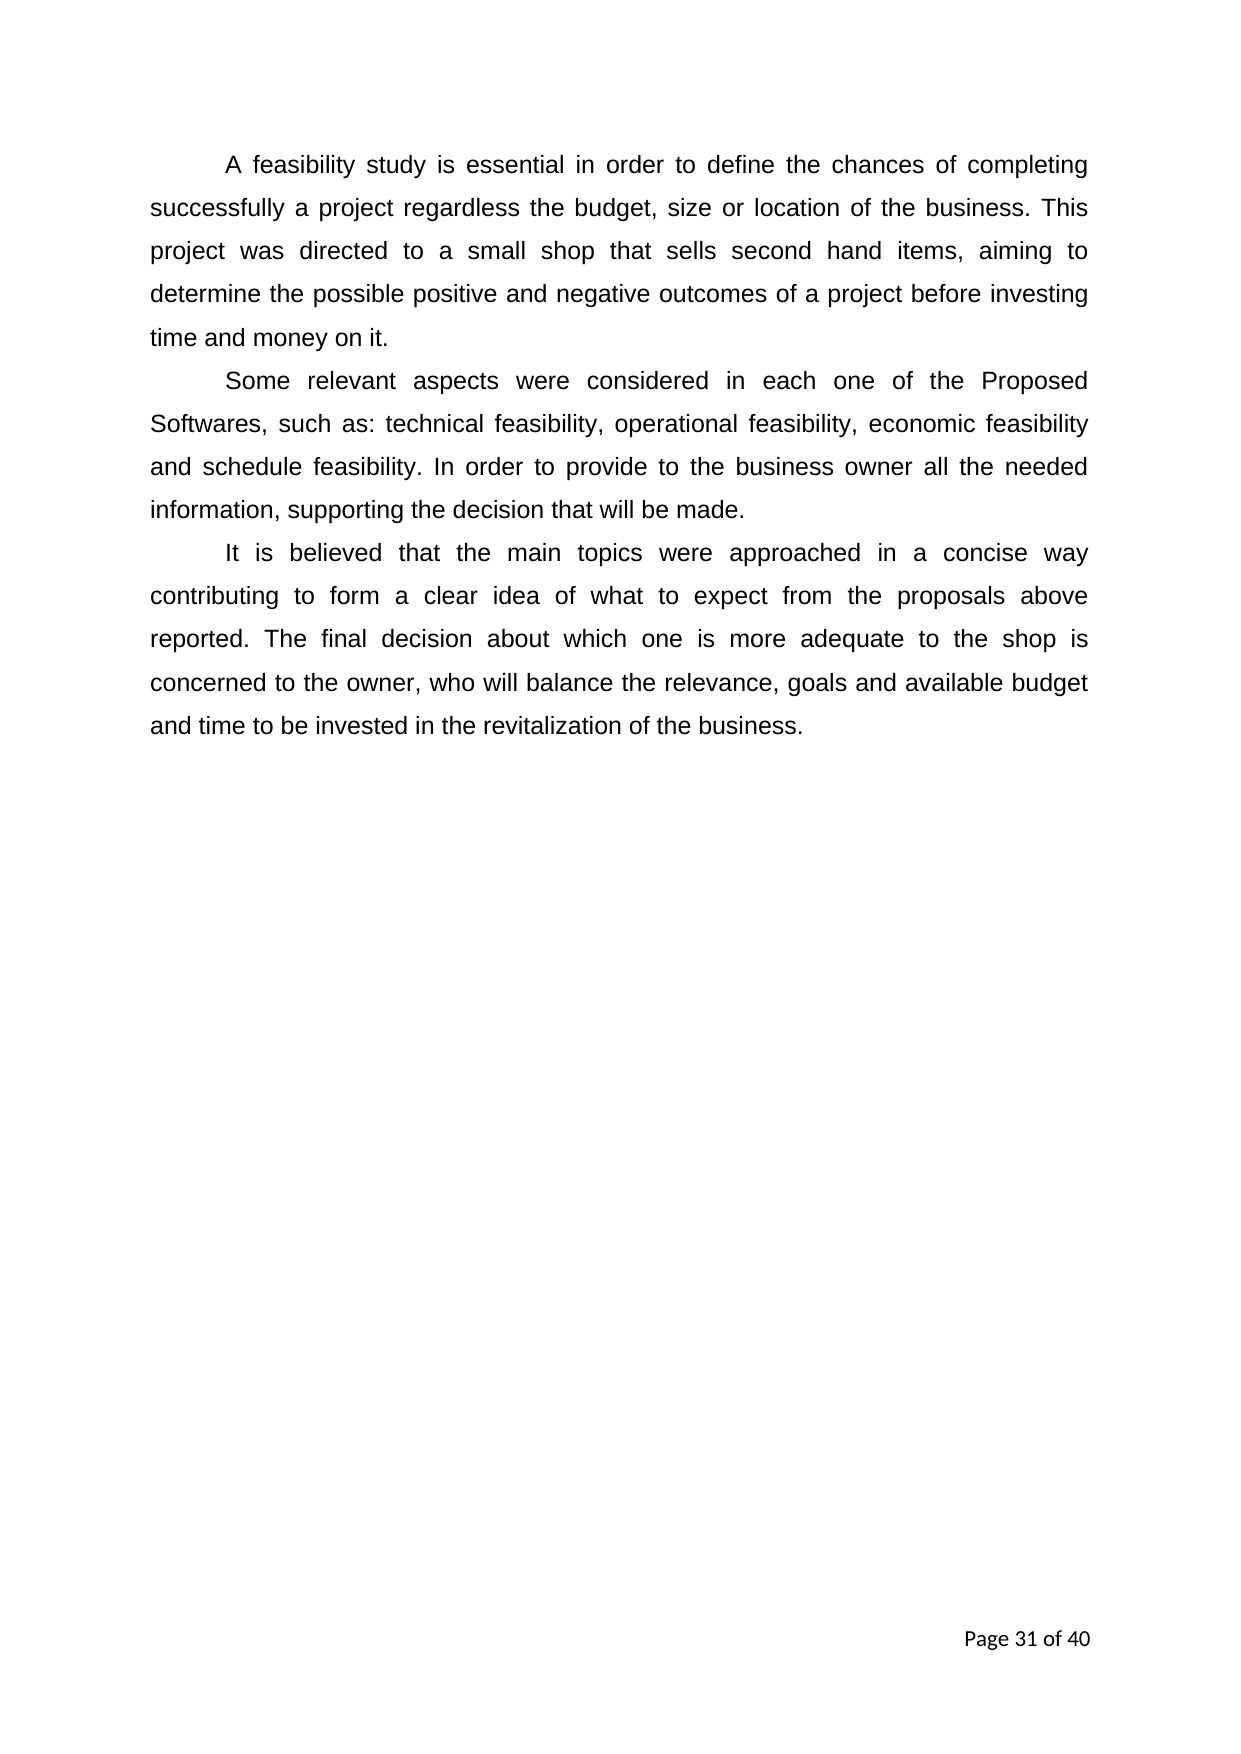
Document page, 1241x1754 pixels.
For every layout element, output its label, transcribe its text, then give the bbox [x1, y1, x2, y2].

text Some relevant aspects were considered in each one of the Proposed Softwares, such as: technical feasibility, operational feasibility, economic feasibility and schedule feasibility. In order to provide to the business owner all the needed information, supporting the decision that will be made. [150, 366, 1090, 524]
text It is believed that the main topics were approached in a concise way contributing to form a clear idea of what to expect from the proposals above reported. The final decision about which one is more adequate to the shop is concerned to the owner, who will balance the relevance, goals and available budget and time to be invested in the revitalization of the business. [150, 538, 1090, 739]
text A feasibility study is essential in order to define the chances of completing successfully a project regardless the budget, size or location of the business. This project was directed to a small shop that sells second hand items, aiming to determine the possible positive and negative outcomes of a project before investing time and money on it. [150, 150, 1090, 351]
